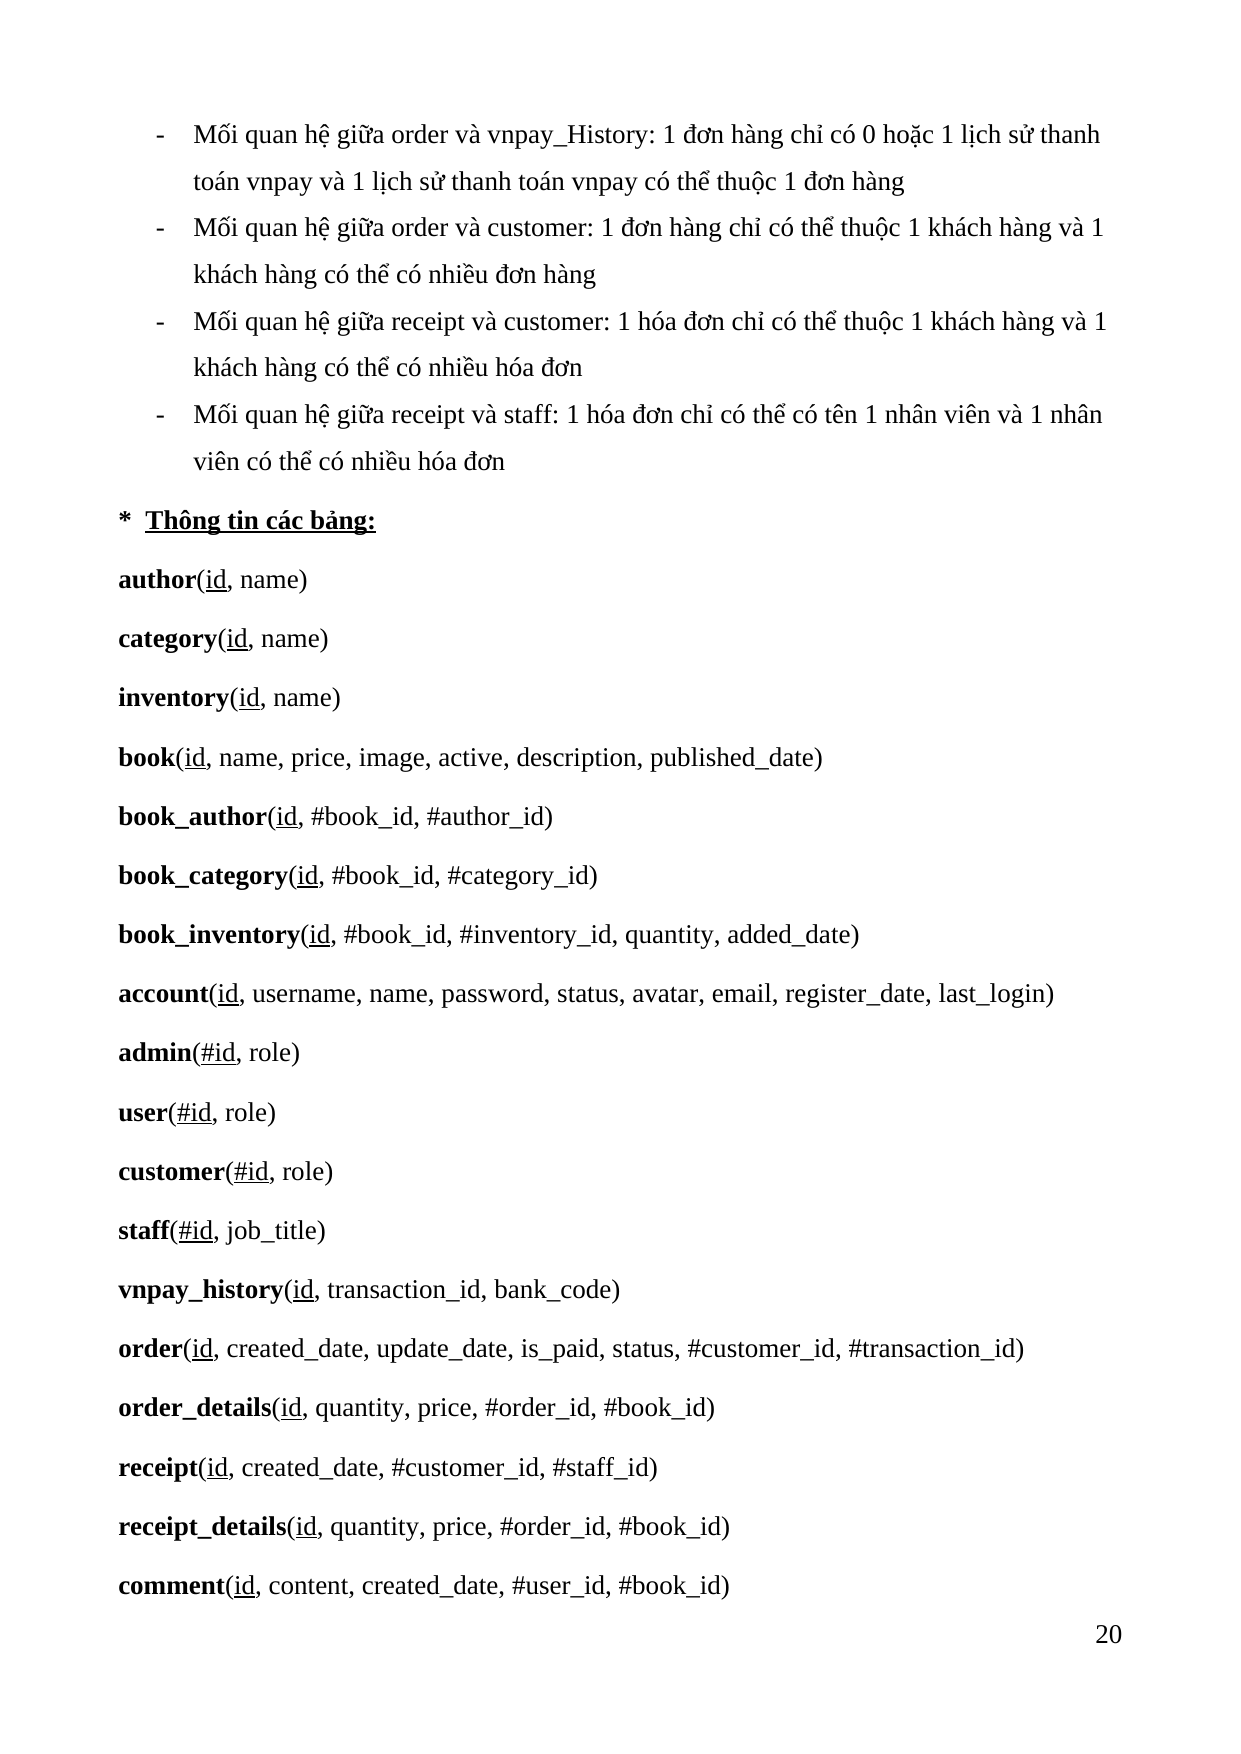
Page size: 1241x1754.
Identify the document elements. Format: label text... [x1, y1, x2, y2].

text author(id, name) [118, 563, 1122, 594]
text inventory(id, name) [118, 681, 1122, 713]
text order(id, created_date, update_date, is_paid, status, #customer_id, #transaction_id) [118, 1332, 1122, 1363]
text account(id, username, name, password, status, avatar, email, register_date, last_login) [118, 977, 1122, 1008]
text book_category(id, #book_id, #category_id) [118, 859, 1122, 890]
text comment(id, content, created_date, #user_id, #book_id) [118, 1569, 1122, 1600]
text book(id, name, price, image, active, description, published_date) [118, 741, 1122, 772]
list Mối quan hệ giữa order và vnpay_History: 1 đơn hàng chỉ có 0 hoặc 1 lịch sử thanh toán vnpay và 1 lịch sử thanh toán vnpay có thể thuộc 1 đơn hàng [156, 118, 1122, 196]
list Mối quan hệ giữa order và customer: 1 đơn hàng chỉ có thể thuộc 1 khách hàng và 1 khách hàng có thể có nhiều đơn hàng [156, 211, 1122, 289]
text user(#id, role) [118, 1096, 1122, 1127]
text staff(#id, job_title) [118, 1214, 1122, 1245]
text book_inventory(id, #book_id, #inventory_id, quantity, added_date) [118, 918, 1122, 949]
list Mối quan hệ giữa receipt và staff: 1 hóa đơn chỉ có thể có tên 1 nhân viên và 1 nhân viên có thể có nhiều hóa đơn [156, 398, 1122, 476]
text order_details(id, quantity, price, #order_id, #book_id) [118, 1391, 1122, 1423]
text * Thông tin các bảng: [118, 504, 1122, 535]
text receipt_details(id, quantity, price, #order_id, #book_id) [118, 1510, 1122, 1541]
text admin(#id, role) [118, 1036, 1122, 1068]
list Mối quan hệ giữa receipt và customer: 1 hóa đơn chỉ có thể thuộc 1 khách hàng và 1 khách hàng có thể có nhiều hóa đơn [156, 305, 1122, 383]
text receipt(id, created_date, #customer_id, #staff_id) [118, 1451, 1122, 1482]
text vnpay_history(id, transaction_id, bank_code) [118, 1273, 1122, 1304]
text category(id, name) [118, 622, 1122, 653]
text book_author(id, #book_id, #author_id) [118, 800, 1122, 831]
text customer(#id, role) [118, 1155, 1122, 1186]
